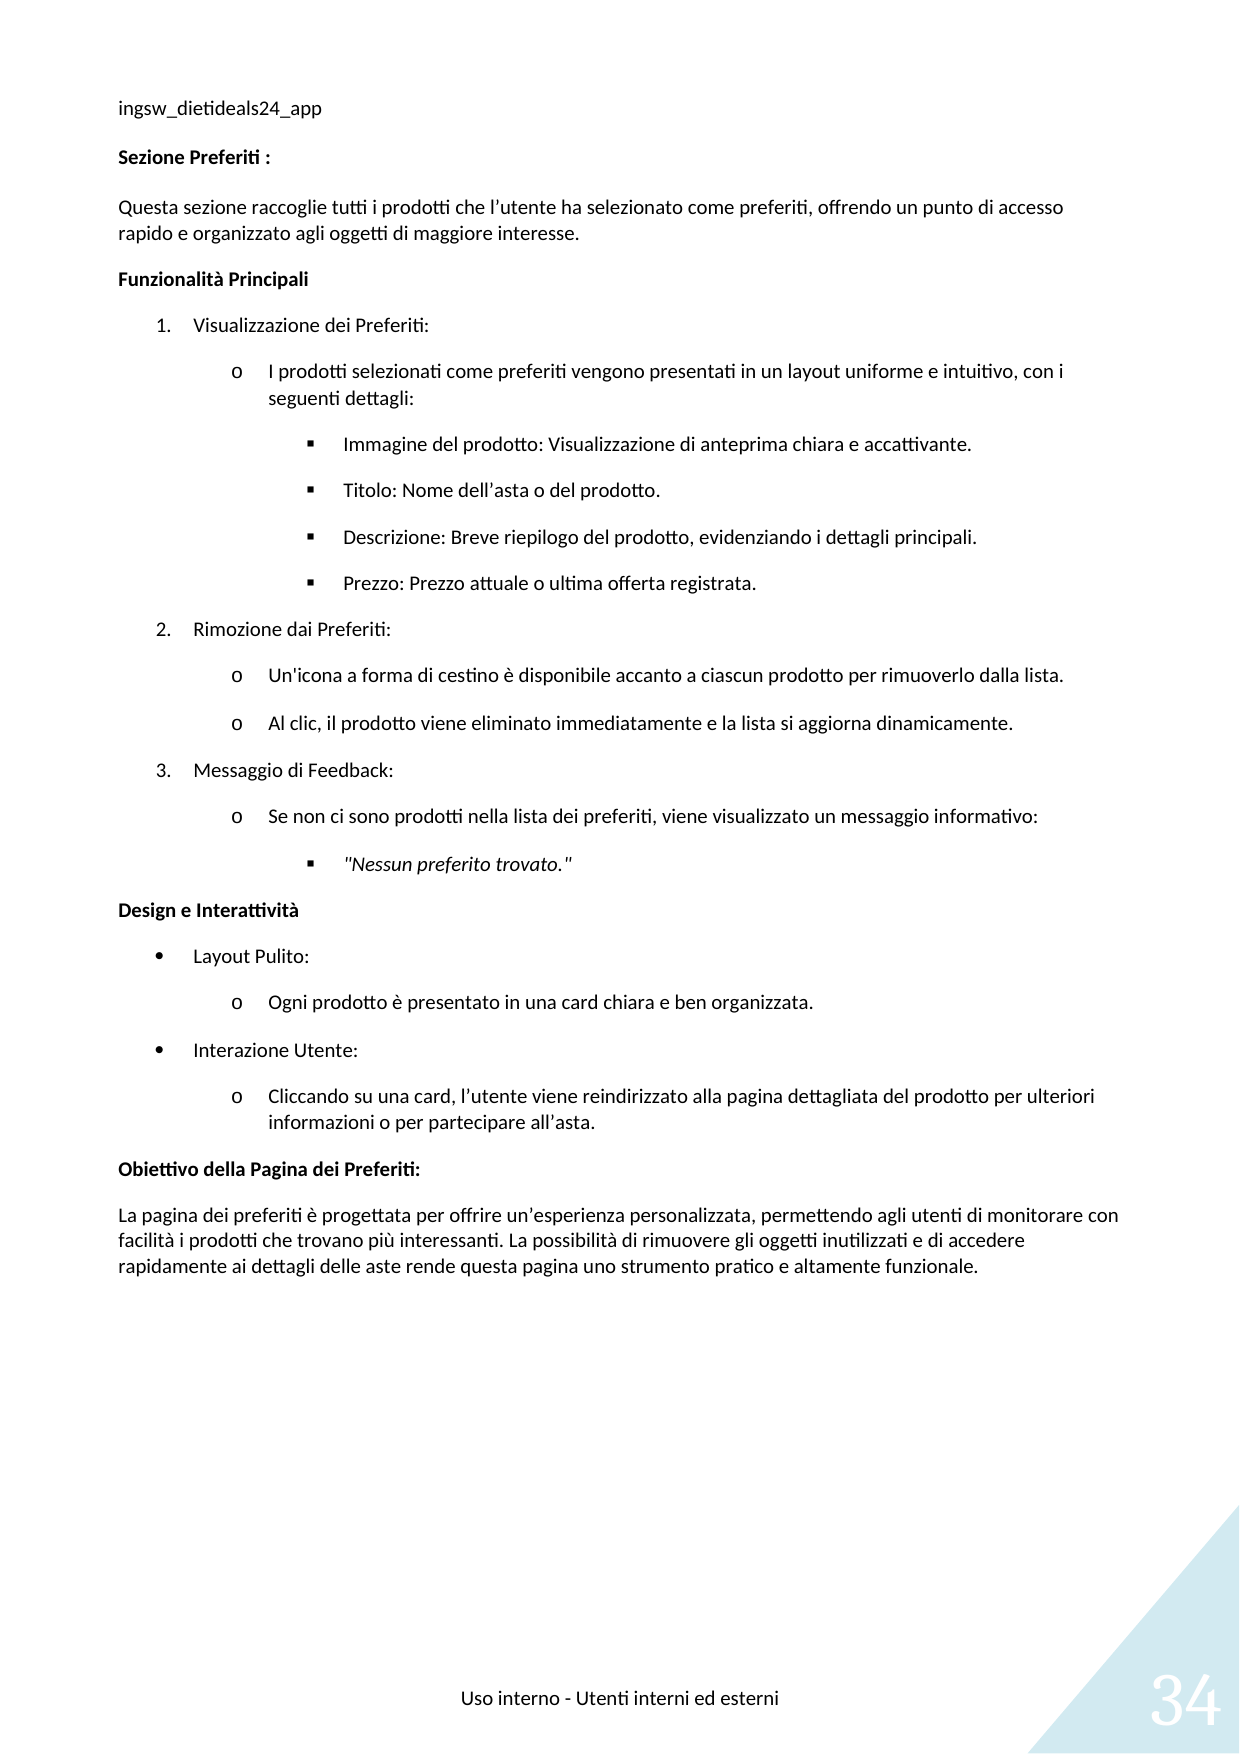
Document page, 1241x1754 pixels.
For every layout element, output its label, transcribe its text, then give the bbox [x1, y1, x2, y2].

list Prezzo: Prezzo attuale o ultima offerta registrata. [306, 570, 1122, 596]
list Se non ci sono prodotti nella lista dei preferiti, viene visualizzato un messaggio informativo: [231, 803, 1122, 830]
list Immagine del prodotto: Visualizzazione di anteprima chiara e accattivante. [306, 431, 1122, 457]
list Rimozione dai Preferiti: [156, 616, 1122, 642]
list Cliccando su una card, l’utente viene reindirizzato alla pagina dettagliata del prodotto per ulteriori informazioni o per partecipare all’asta. [231, 1083, 1122, 1135]
list Visualizzazione dei Preferiti: [156, 312, 1122, 338]
text La pagina dei preferiti è progettata per offrire un’esperienza personalizzata, permettendo agli utenti di monitorare con facilità i prodotti che trovano più interessanti. La possibilità di rimuovere gli oggetti inutilizzati e di accedere rapidamente ai dettagli delle aste rende questa pagina uno strumento pratico e altamente funzionale. [118, 1202, 1122, 1278]
text Obiettivo della Pagina dei Preferiti: [118, 1156, 1122, 1181]
list Un'icona a forma di cestino è disponibile accanto a ciascun prodotto per rimuoverlo dalla lista. [231, 663, 1122, 689]
list "Nessun preferito trovato." [306, 851, 1122, 876]
list Messaggio di Feedback: [156, 757, 1122, 783]
list Layout Pulito: [156, 943, 1122, 969]
list Ogni prodotto è presentato in una card chiara e ben organizzata. [231, 989, 1122, 1016]
list I prodotti selezionati come preferiti vengono presentati in un layout uniforme e intuitivo, con i seguenti dettagli: [231, 359, 1122, 411]
list Al clic, il prodotto viene eliminato immediatamente e la lista si aggiorna dinamicamente. [231, 710, 1122, 736]
text Design e Interattività [118, 897, 1122, 922]
list Interazione Utente: [156, 1037, 1122, 1062]
text Questa sezione raccoglie tutti i prodotti che l’utente ha selezionato come preferiti, offrendo un punto di accesso rapido e organizzato agli oggetti di maggiore interesse. [118, 194, 1122, 245]
list Titolo: Nome dell’asta o del prodotto. [306, 478, 1122, 503]
list Descrizione: Breve riepilogo del prodotto, evidenziando i dettagli principali. [306, 524, 1122, 549]
text Funzionalità Principali [118, 266, 1122, 292]
text Sezione Preferiti : [118, 144, 1122, 170]
